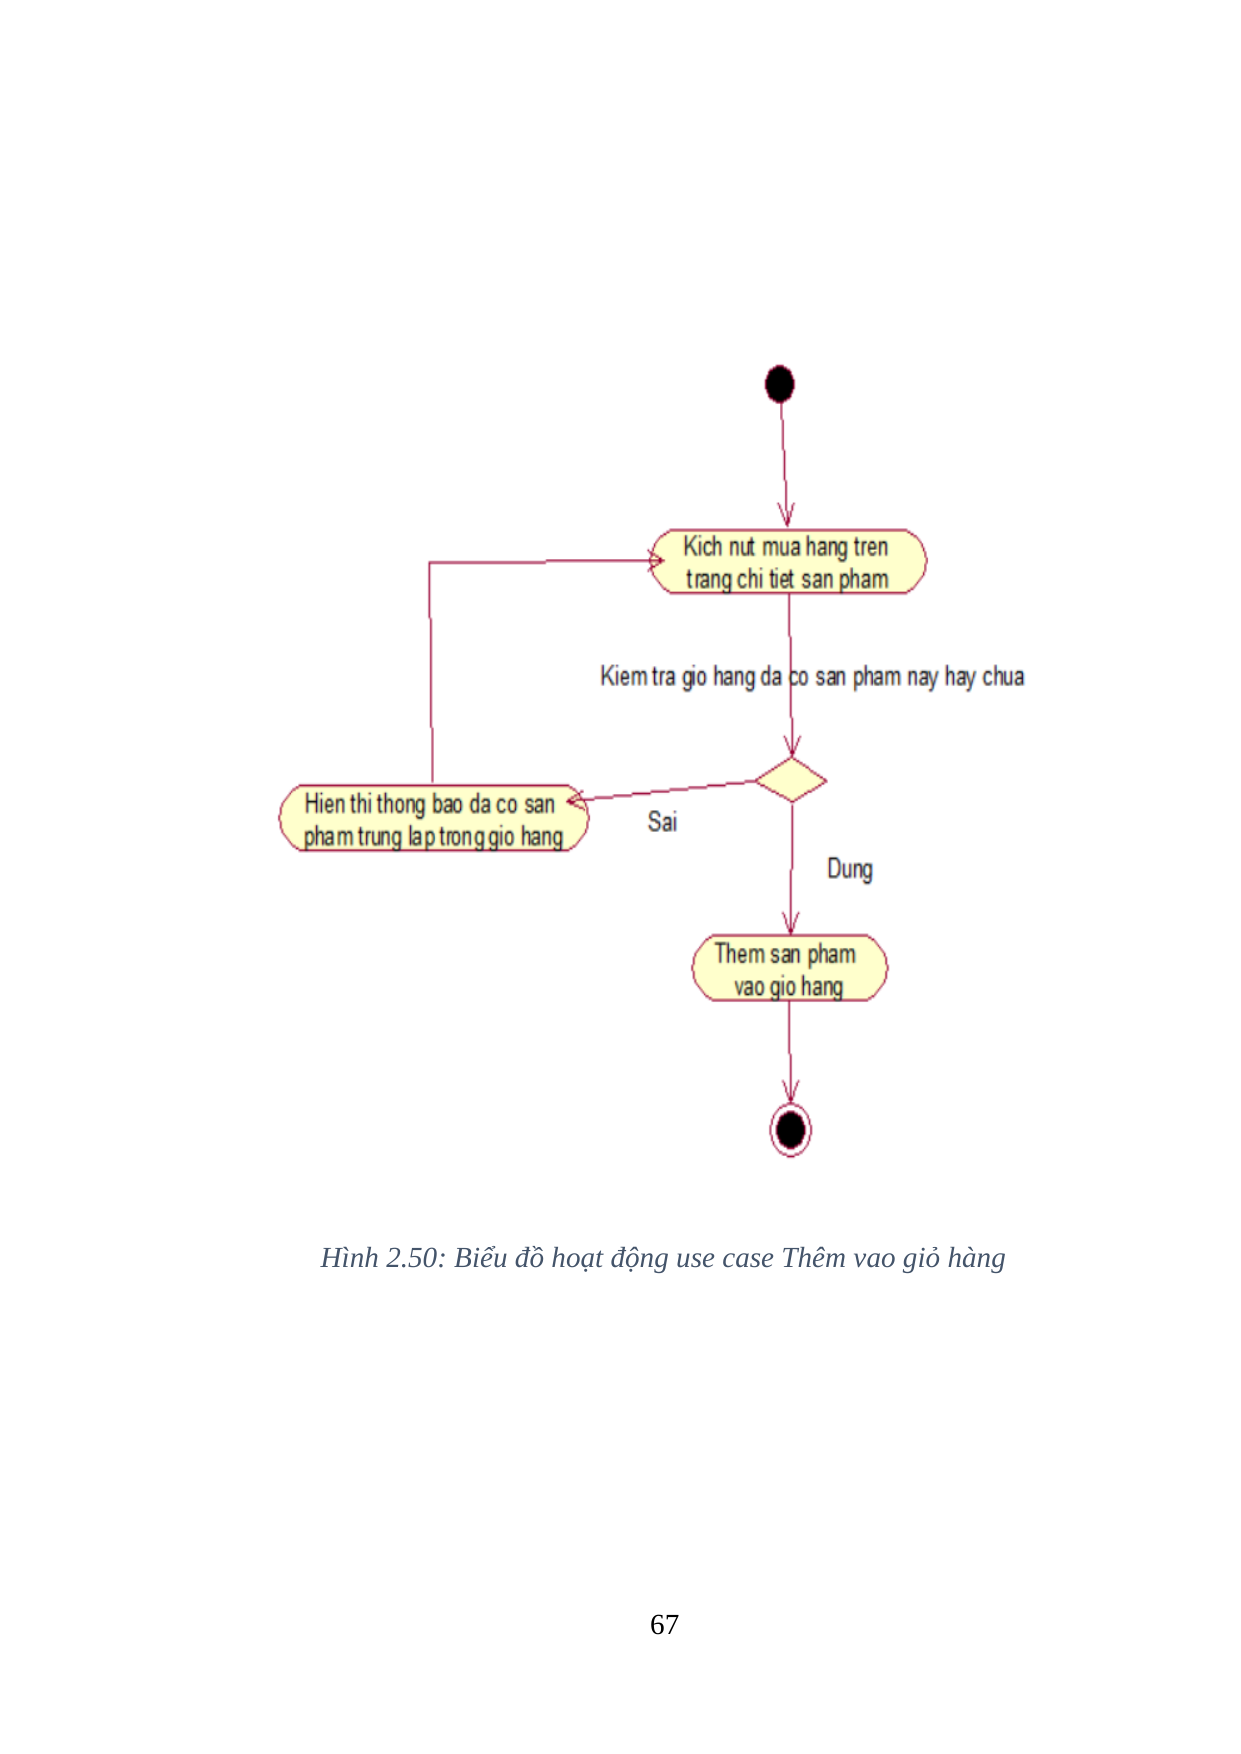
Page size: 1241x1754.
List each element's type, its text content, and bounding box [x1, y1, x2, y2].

picture [272, 290, 1057, 1203]
text Hình 2.50: Biểu đồ hoạt động use case Thêm vao giỏ hàng [207, 1240, 1122, 1274]
